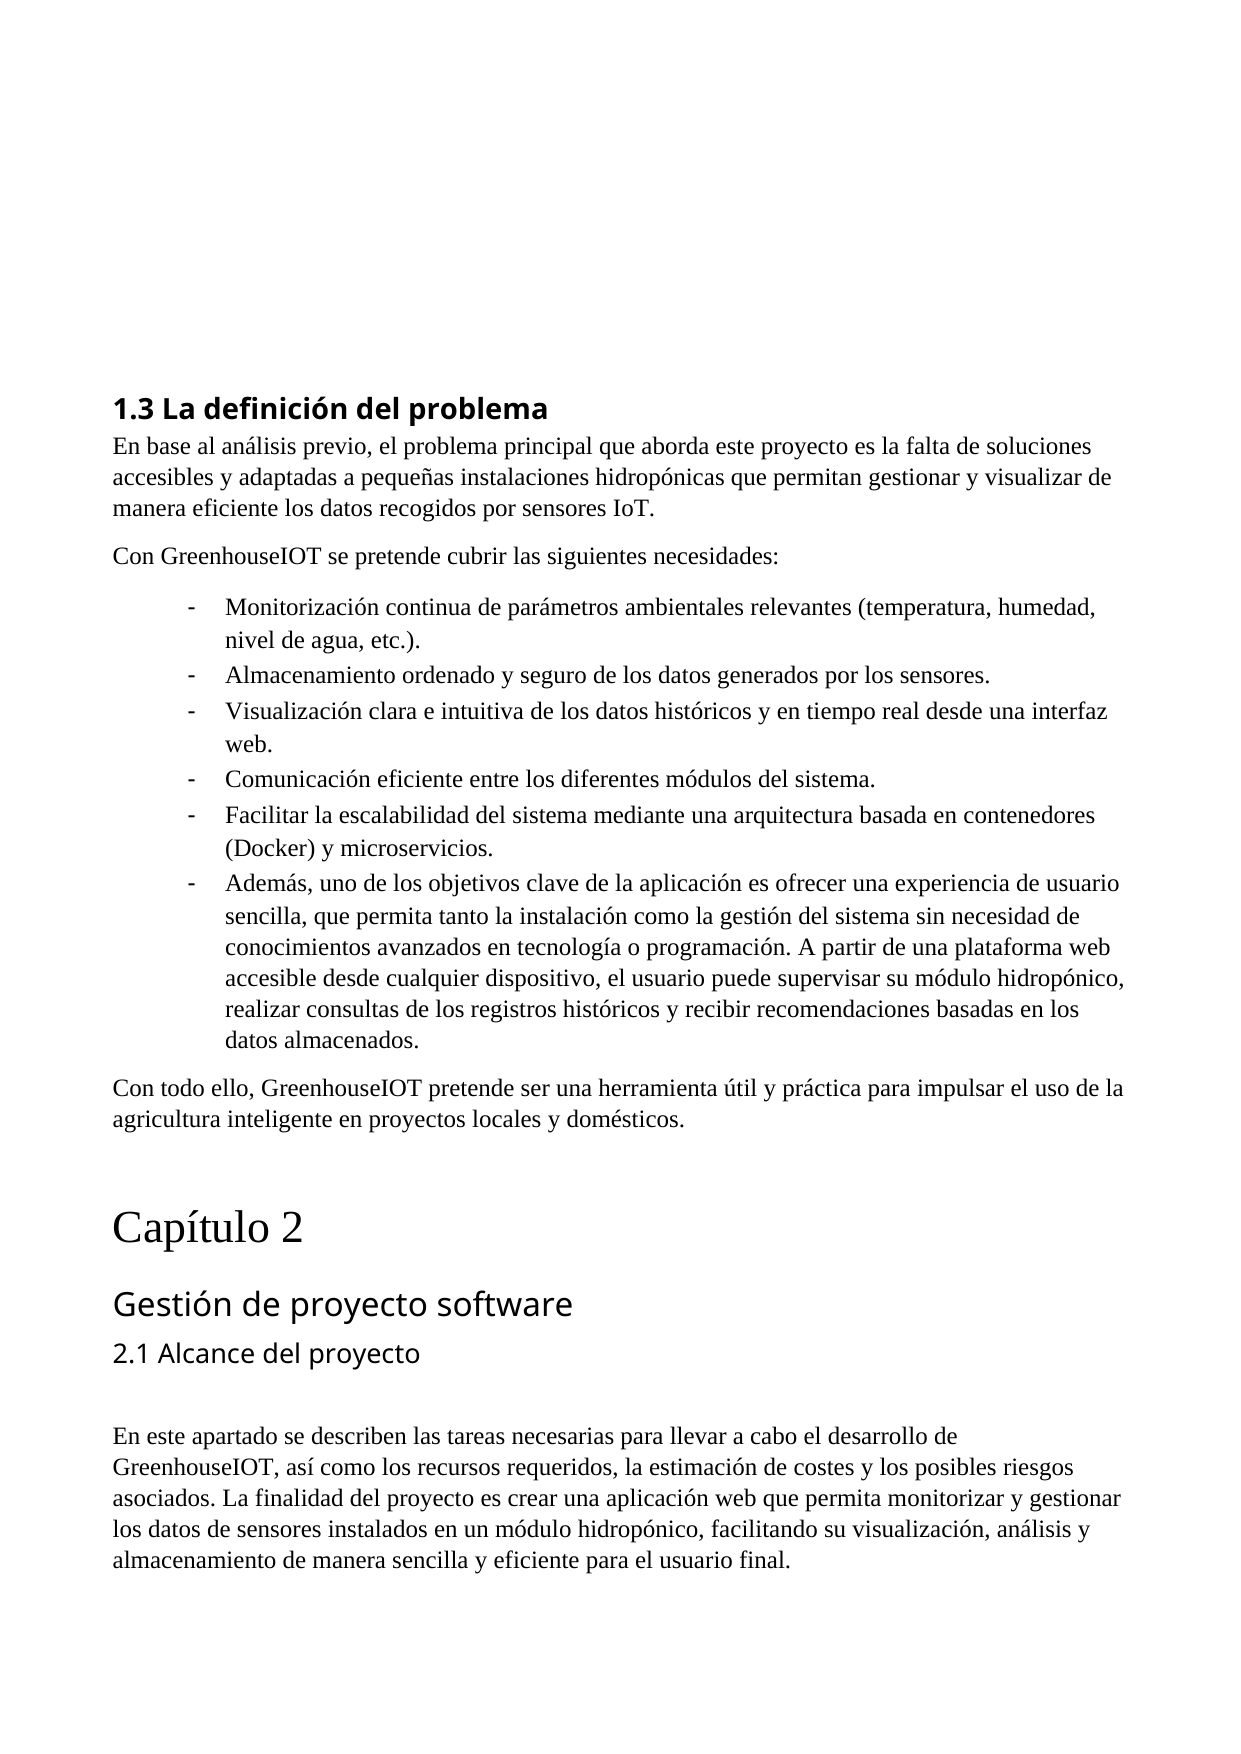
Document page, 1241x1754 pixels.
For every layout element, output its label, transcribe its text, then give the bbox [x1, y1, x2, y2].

subtitle 2.1 Alcance del proyecto [112, 1334, 1128, 1371]
list Monitorización continua de parámetros ambientales relevantes (temperatura, humedad, nivel de agua, etc.). [187, 589, 1128, 654]
list Facilitar la escalabilidad del sistema mediante una arquitectura basada en contenedores (Docker) y microservicios. [187, 797, 1128, 862]
text Con GreenhouseIOT se pretende cubrir las siguientes necesidades: [112, 541, 1128, 570]
text En este apartado se describen las tareas necesarias para llevar a cabo el desarrollo de GreenhouseIOT, así como los recursos requeridos, la estimación de costes y los posibles riesgos asociados. La finalidad del proyecto es crear una aplicación web que permita monitorizar y gestionar los datos de sensores instalados en un módulo hidropónico, facilitando su visualización, análisis y almacenamiento de manera sencilla y eficiente para el usuario final. [112, 1421, 1128, 1574]
list Visualización clara e intuitiva de los datos históricos y en tiempo real desde una interfaz web. [187, 693, 1128, 758]
text Capítulo 2 [112, 1199, 1128, 1252]
list Almacenamiento ordenado y seguro de los datos generados por los sensores. [187, 656, 1128, 690]
list Además, uno de los objetivos clave de la aplicación es ofrecer una experiencia de usuario sencilla, que permita tanto la instalación como la gestión del sistema sin necesidad de conocimientos avanzados en tecnología o programación. A partir de una plataforma web accesible desde cualquier dispositivo, el usuario puede supervisar su módulo hidropónico, realizar consultas de los registros históricos y recibir recomendaciones basadas en los datos almacenados. [187, 864, 1128, 1054]
subtitle 1.3 La definición del problema [112, 388, 1128, 428]
list Comunicación eficiente entre los diferentes módulos del sistema. [187, 760, 1128, 794]
text Con todo ello, GreenhouseIOT pretende ser una herramienta útil y práctica para impulsar el uso de la agricultura inteligente en proyectos locales y domésticos. [112, 1073, 1128, 1133]
text En base al análisis previo, el problema principal que aborda este proyecto es la falta de soluciones accesibles y adaptadas a pequeñas instalaciones hidropónicas que permitan gestionar y visualizar de manera eficiente los datos recogidos por sensores IoT. [112, 431, 1128, 522]
subtitle Gestión de proyecto software [112, 1281, 1128, 1327]
